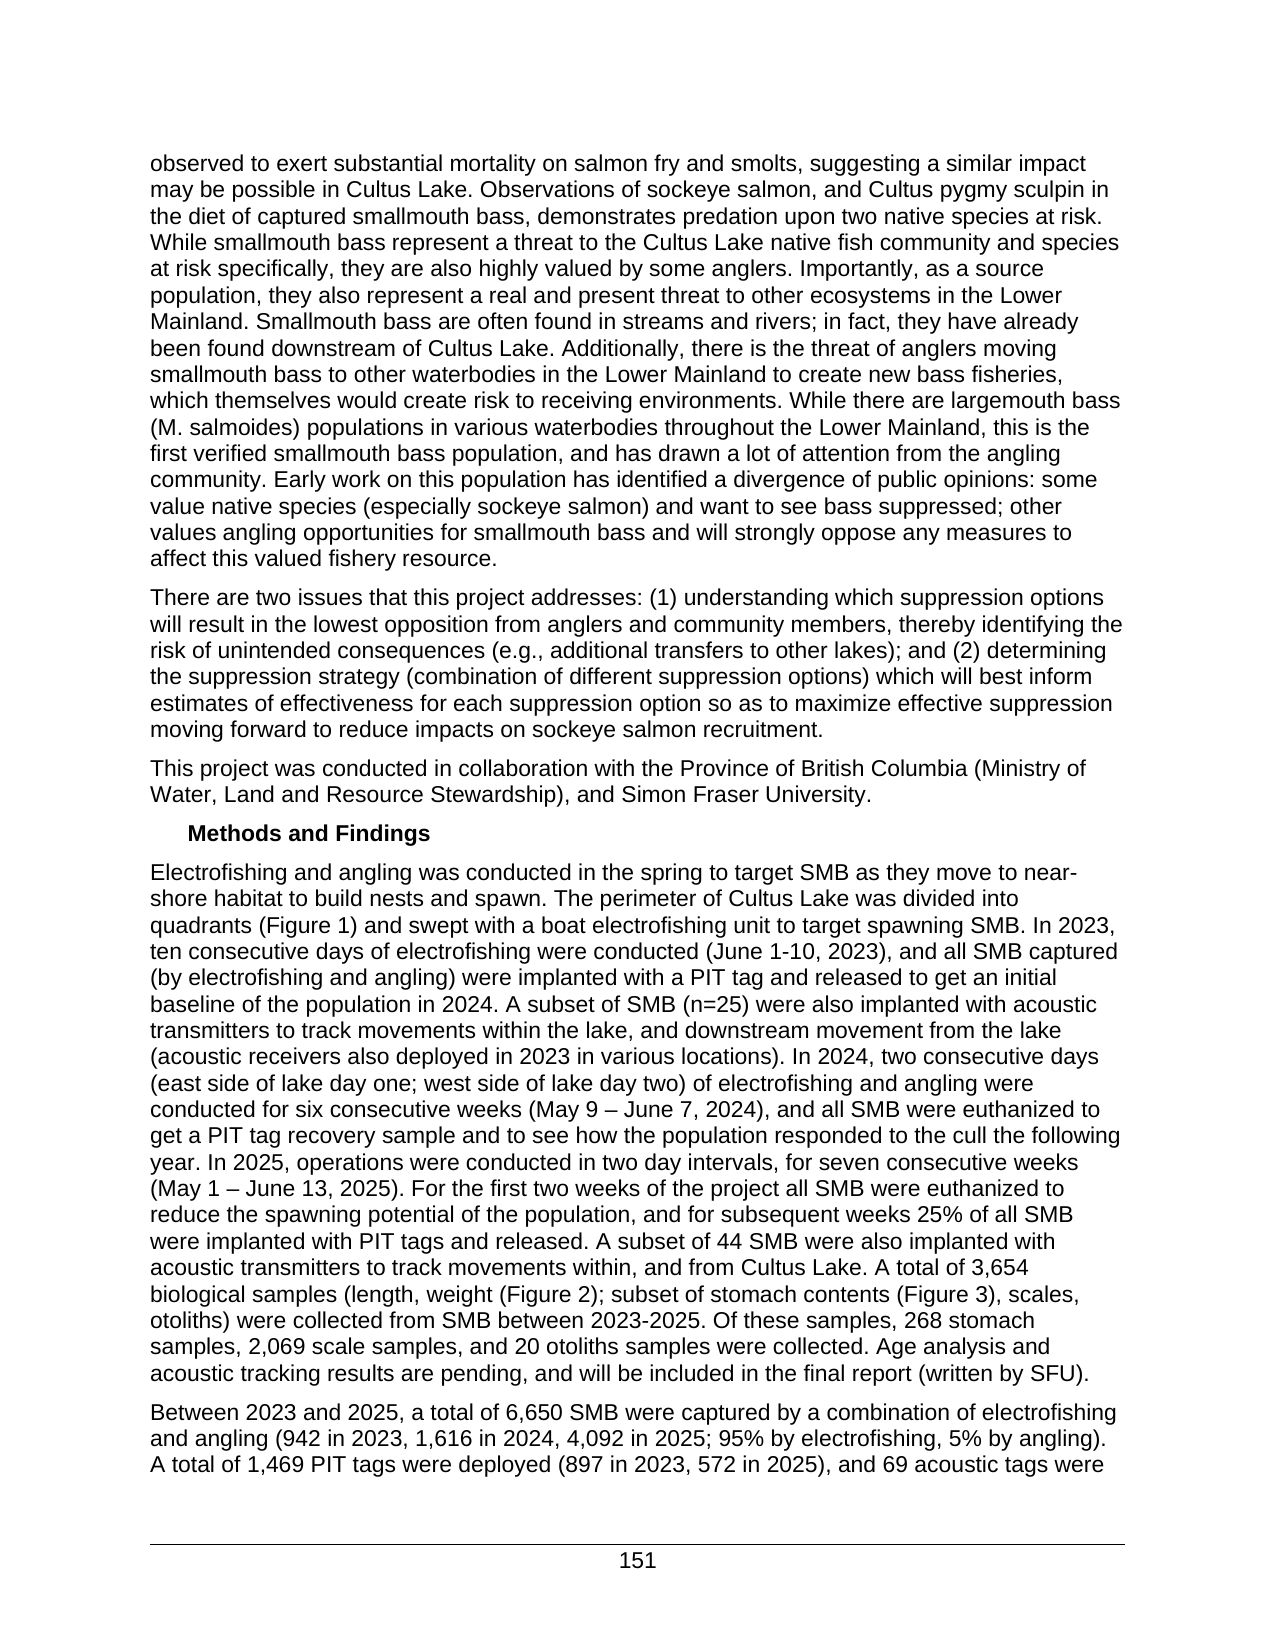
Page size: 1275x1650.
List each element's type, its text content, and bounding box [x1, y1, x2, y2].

subtitle Methods and Findings [187, 820, 1125, 846]
text Electrofishing and angling was conducted in the spring to target SMB as they move to near-shore habitat to build nests and spawn. The perimeter of Cultus Lake was divided into quadrants (Figure 1) and swept with a boat electrofishing unit to target spawning SMB. In 2023, ten consecutive days of electrofishing were conducted (June 1-10, 2023), and all SMB captured (by electrofishing and angling) were implanted with a PIT tag and released to get an initial baseline of the population in 2024. A subset of SMB (n=25) were also implanted with acoustic transmitters to track movements within the lake, and downstream movement from the lake (acoustic receivers also deployed in 2023 in various locations). In 2024, two consecutive days (east side of lake day one; west side of lake day two) of electrofishing and angling were conducted for six consecutive weeks (May 9 – June 7, 2024), and all SMB were euthanized to get a PIT tag recovery sample and to see how the population responded to the cull the following year. In 2025, operations were conducted in two day intervals, for seven consecutive weeks (May 1 – June 13, 2025). For the first two weeks of the project all SMB were euthanized to reduce the spawning potential of the population, and for subsequent weeks 25% of all SMB were implanted with PIT tags and released. A subset of 44 SMB were also implanted with acoustic transmitters to track movements within, and from Cultus Lake. A total of 3,654 biological samples (length, weight (Figure 2); subset of stomach contents (Figure 3), scales, otoliths) were collected from SMB between 2023-2025. Of these samples, 268 stomach samples, 2,069 scale samples, and 20 otoliths samples were collected. Age analysis and acoustic tracking results are pending, and will be included in the final report (written by SFU). [150, 859, 1125, 1386]
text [150, 150, 1125, 572]
text This project was conducted in collaboration with the Province of British Columbia (Ministry of Water, Land and Resource Stewardship), and Simon Fraser University. [150, 755, 1125, 807]
text There are two issues that this project addresses: (1) understanding which suppression options will result in the lowest opposition from anglers and community members, thereby identifying the risk of unintended consequences (e.g., additional transfers to other lakes); and (2) determining the suppression strategy (combination of different suppression options) which will best inform estimates of effectiveness for each suppression option so as to maximize effective suppression moving forward to reduce impacts on sockeye salmon recruitment. [150, 584, 1125, 742]
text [150, 1398, 1125, 1477]
